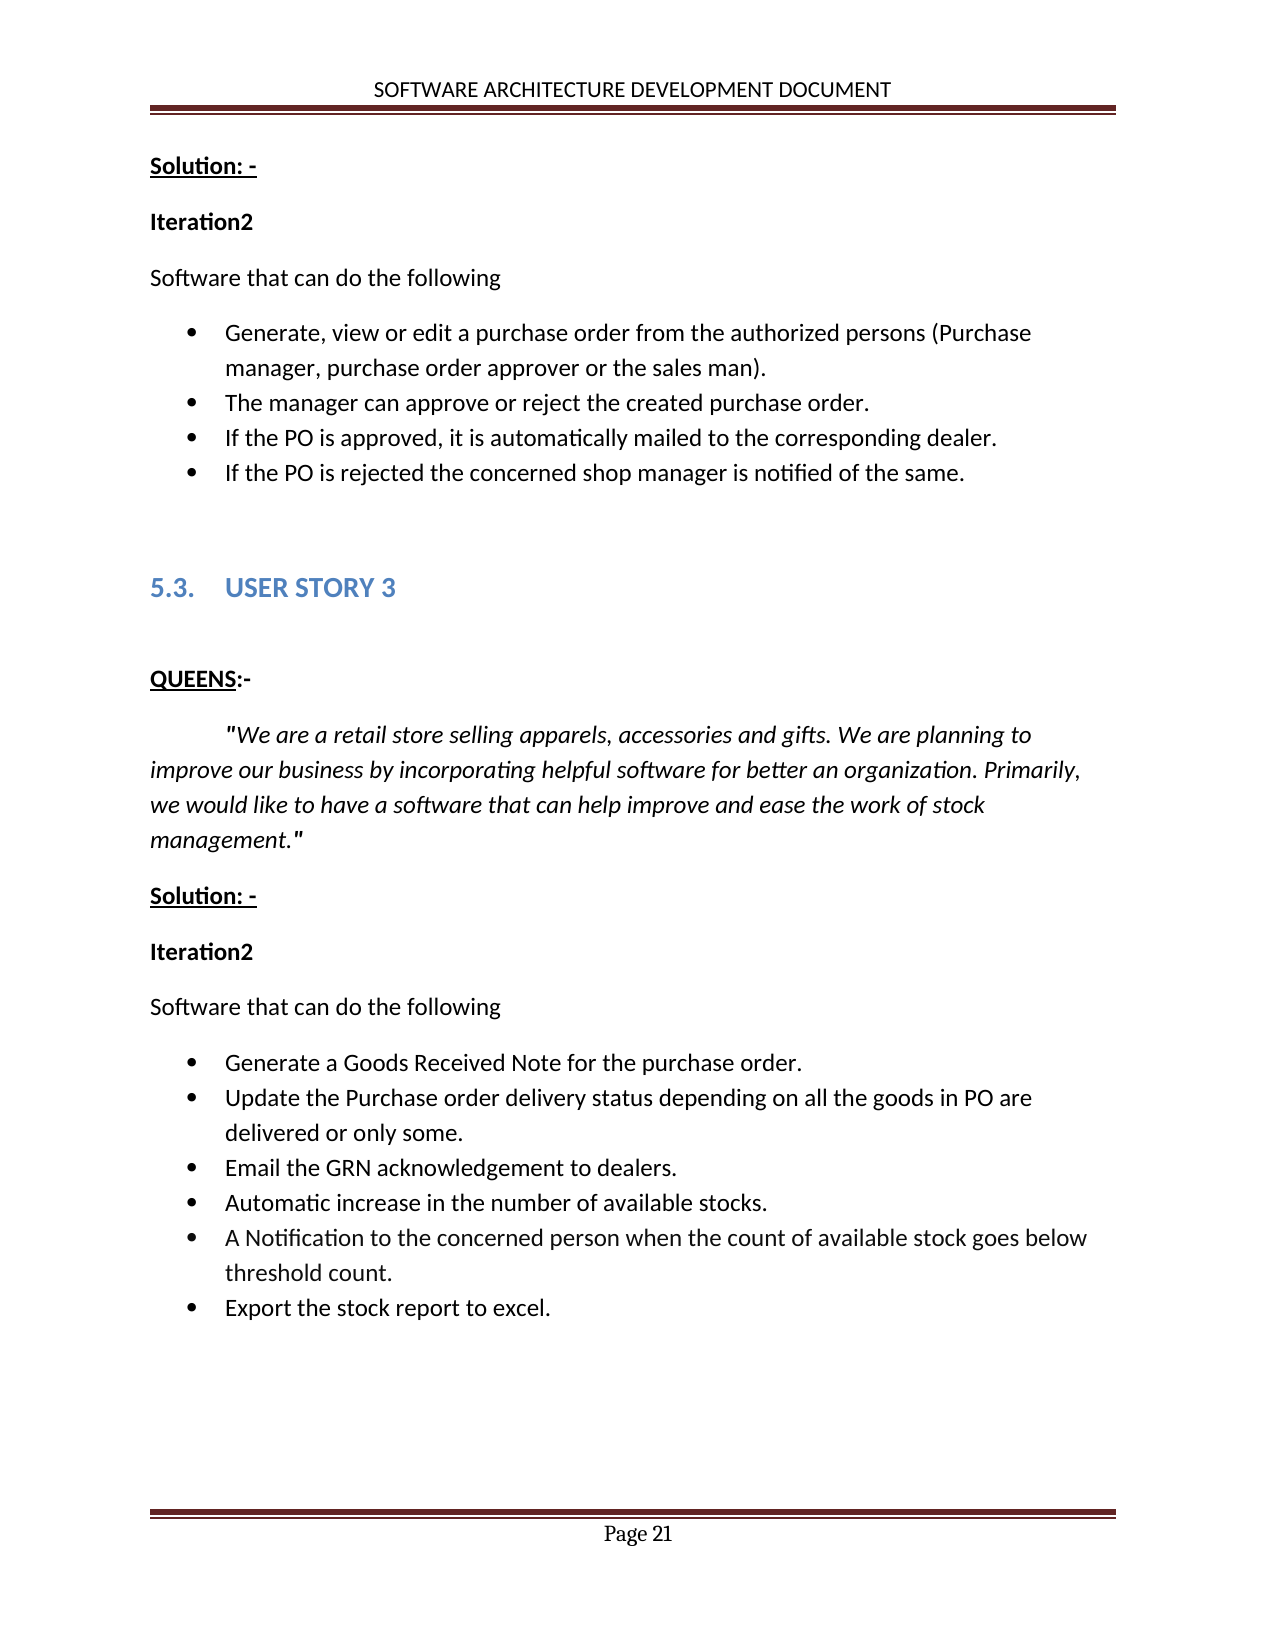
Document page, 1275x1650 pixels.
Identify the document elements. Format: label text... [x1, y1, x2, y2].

text "We are a retail store selling apparels, accessories and gifts. We are planning to improve our business by incorporating helpful software for better an organization. Primarily, we would like to have a software that can help improve and ease the work of stock management." [150, 719, 1116, 854]
text Solution: - [150, 150, 1116, 181]
list Export the stock report to excel. [187, 1292, 1116, 1323]
text Iteration2 [150, 206, 1116, 236]
list Generate a Goods Received Note for the purchase order. [187, 1047, 1116, 1078]
list If the PO is approved, it is automatically mailed to the corresponding dealer. [187, 422, 1116, 453]
list The manager can approve or reject the created purchase order. [187, 387, 1116, 418]
list Generate, view or edit a purchase order from the authorized persons (Purchase manager, purchase order approver or the sales man). [187, 317, 1116, 383]
text Software that can do the following [150, 991, 1116, 1022]
text Software that can do the following [150, 262, 1116, 292]
text Iteration2 [150, 936, 1116, 966]
text Solution: - [150, 880, 1116, 910]
list Update the Purchase order delivery status depending on all the goods in PO are delivered or only some. [187, 1082, 1116, 1148]
text QUEENS:- [150, 663, 1116, 694]
list If the PO is rejected the concerned shop manager is notified of the same. [187, 457, 1116, 488]
list Email the GRN acknowledgement to dealers. [187, 1152, 1116, 1183]
list Automatic increase in the number of available stocks. [187, 1187, 1116, 1218]
list A Notification to the concerned person when the count of available stock goes below threshold count. [187, 1222, 1116, 1288]
subtitle USER STORY 3 [150, 569, 1116, 605]
